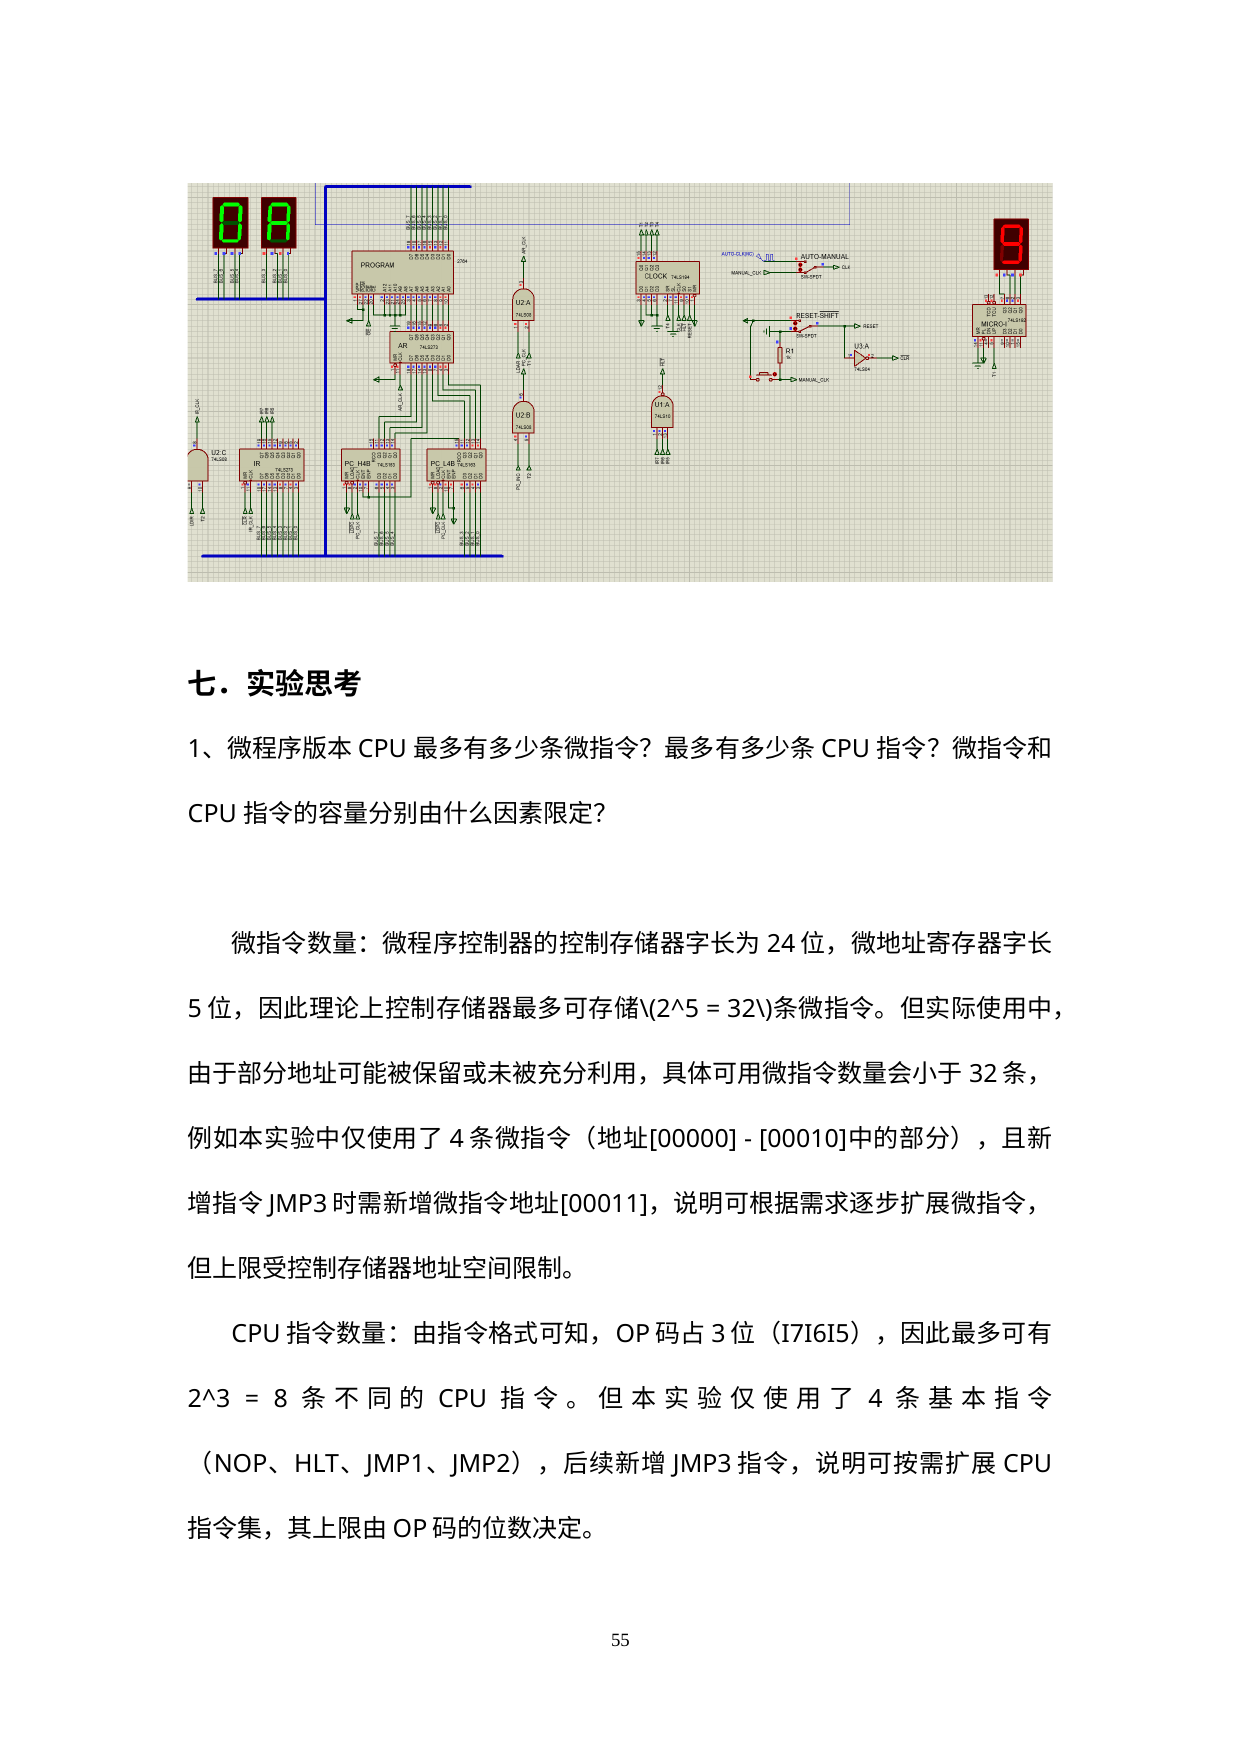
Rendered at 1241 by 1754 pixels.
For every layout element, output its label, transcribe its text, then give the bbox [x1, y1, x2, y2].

text 微指令数量：微程序控制器的控制存储器字长为24位，微地址寄存器字长5位，因此理论上控制存储器最多可存储\(2^5 = 32\)条微指令。但实际使用中，由于部分地址可能被保留或未被充分利用，具体可用微指令数量会小于32条，例如本实验中仅使用了4条微指令（地址[00000] - [00010]中的部分），且新增指令JMP3时需新增微指令地址[00011]，说明可根据需求逐步扩展微指令，但上限受控制存储器地址空间限制。 [187, 909, 1053, 1299]
text 七．实验思考 [187, 649, 1053, 714]
text CPU指令数量：由指令格式可知，OP码占3位（I7I6I5），因此最多可有2^3 = 8条不同的CPU指令。但本实验仅使用了4条基本指令（NOP、HLT、JMP1、JMP2），后续新增JMP3指令，说明可按需扩展CPU指令集，其上限由OP码的位数决定。 [187, 1299, 1053, 1559]
text 1、微程序版本CPU 最多有多少条微指令？最多有多少条CPU 指令？微指令和CPU 指令的容量分别由什么因素限定？ [187, 714, 1053, 844]
picture [187, 183, 1053, 582]
